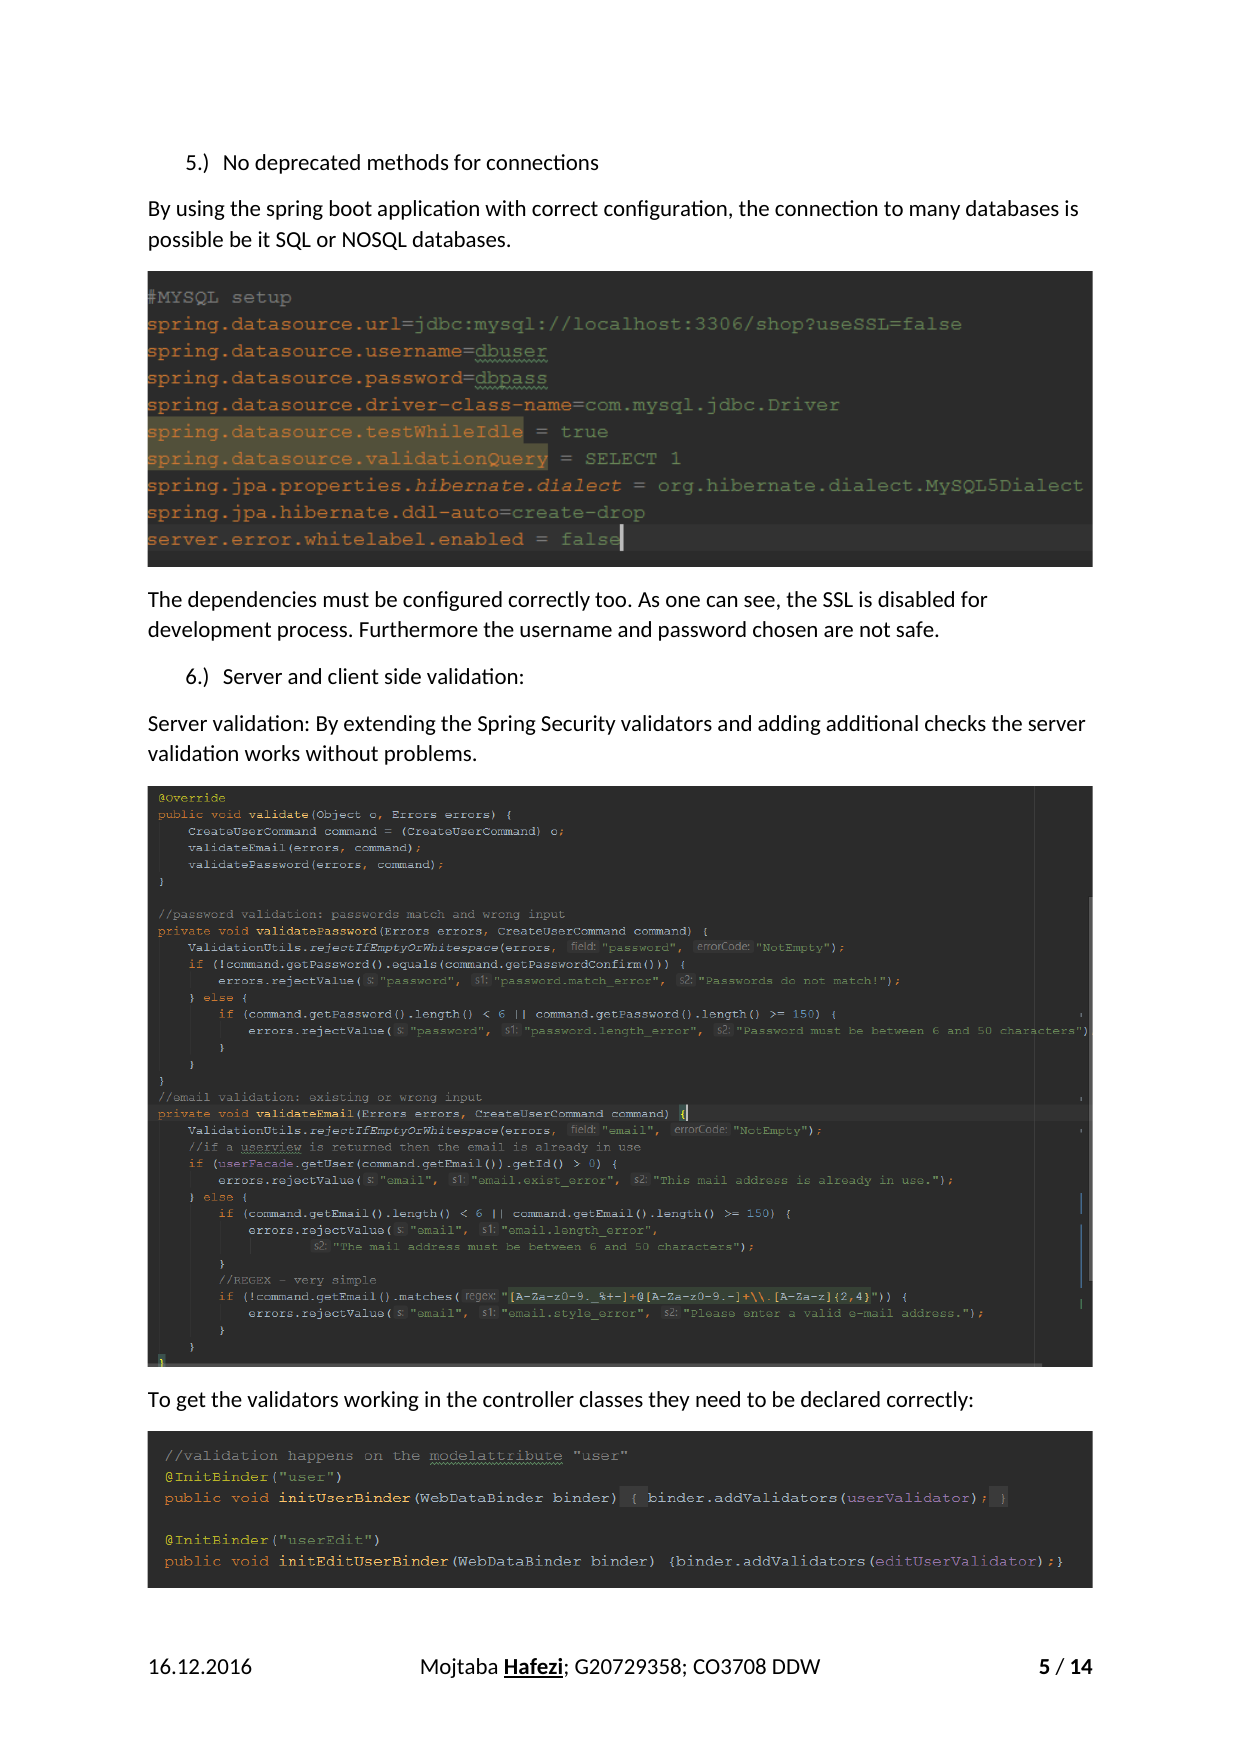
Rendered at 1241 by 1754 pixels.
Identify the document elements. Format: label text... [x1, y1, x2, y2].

text Server validation: By extending the Spring Security validators and adding additional checks the server validation works without problems. [148, 709, 1093, 767]
text The dependencies must be configured correctly too. As one can see, the SSL is disabled for development process. Furthermore the username and password chosen are not safe. [148, 585, 1093, 643]
text By using the spring boot application with correct configuration, the connection to many databases is possible be it SQL or NOSQL databases. [148, 194, 1093, 253]
picture [147, 271, 1093, 567]
list Server and client side validation: [185, 662, 1093, 690]
text To get the validators working in the controller classes they need to be declared correctly: [148, 1385, 1093, 1413]
list No deprecated methods for connections [185, 148, 1093, 176]
picture [147, 786, 1093, 1367]
picture [147, 1431, 1093, 1588]
